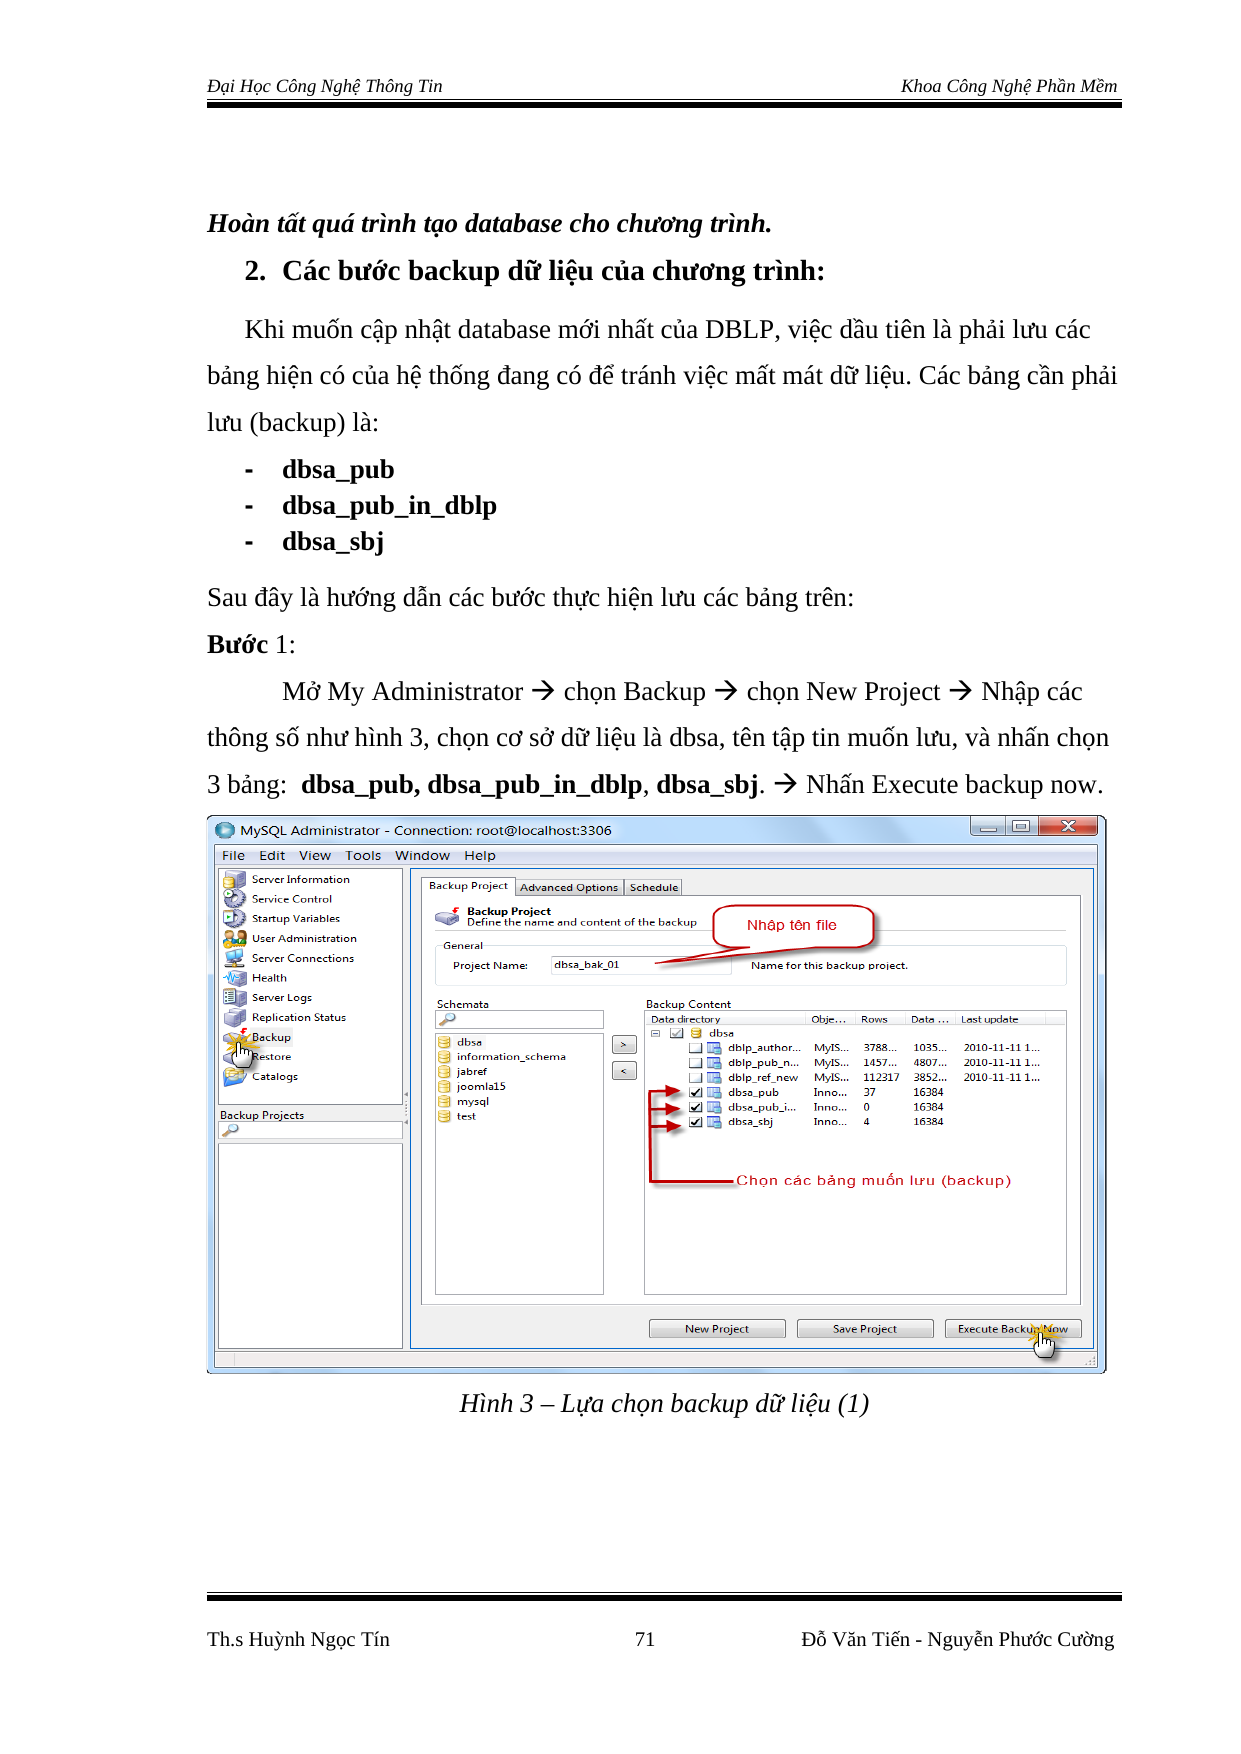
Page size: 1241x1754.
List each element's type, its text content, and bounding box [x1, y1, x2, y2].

text Khi muốn cập nhật database mới nhất của DBLP, việc dầu tiên là phải lưu các bảng hiện có của hệ thống đang có để tránh việc mất mát dữ liệu. Các bảng cần phải lưu (backup) là: [207, 313, 1122, 437]
list dbsa_pub [244, 453, 1122, 484]
list dbsa_sbj [244, 525, 1122, 556]
text Hình 3 – Lựa chọn backup dữ liệu (1) [207, 1387, 1122, 1418]
list dbsa_pub_in_dblp [244, 489, 1122, 520]
list Các bước backup dữ liệu của chương trình: [244, 253, 1122, 287]
text Hoàn tất quá trình tạo database cho chương trình. [207, 207, 1122, 238]
text Bước 1: [207, 628, 1122, 659]
text Sau đây là hướng dẫn các bước thực hiện lưu các bảng trên: [207, 581, 1122, 613]
text Mở My Administrator chọn Backup chọn New Project Nhập các thông số như hình 3, chọn cơ sở dữ liệu là dbsa, tên tập tin muốn lưu, và nhấn chọn 3 bảng: dbsa_pub, dbsa_pub_in_dblp, dbsa_sbj. Nhấn Execute backup now. [207, 675, 1122, 799]
picture [206, 815, 1107, 1374]
